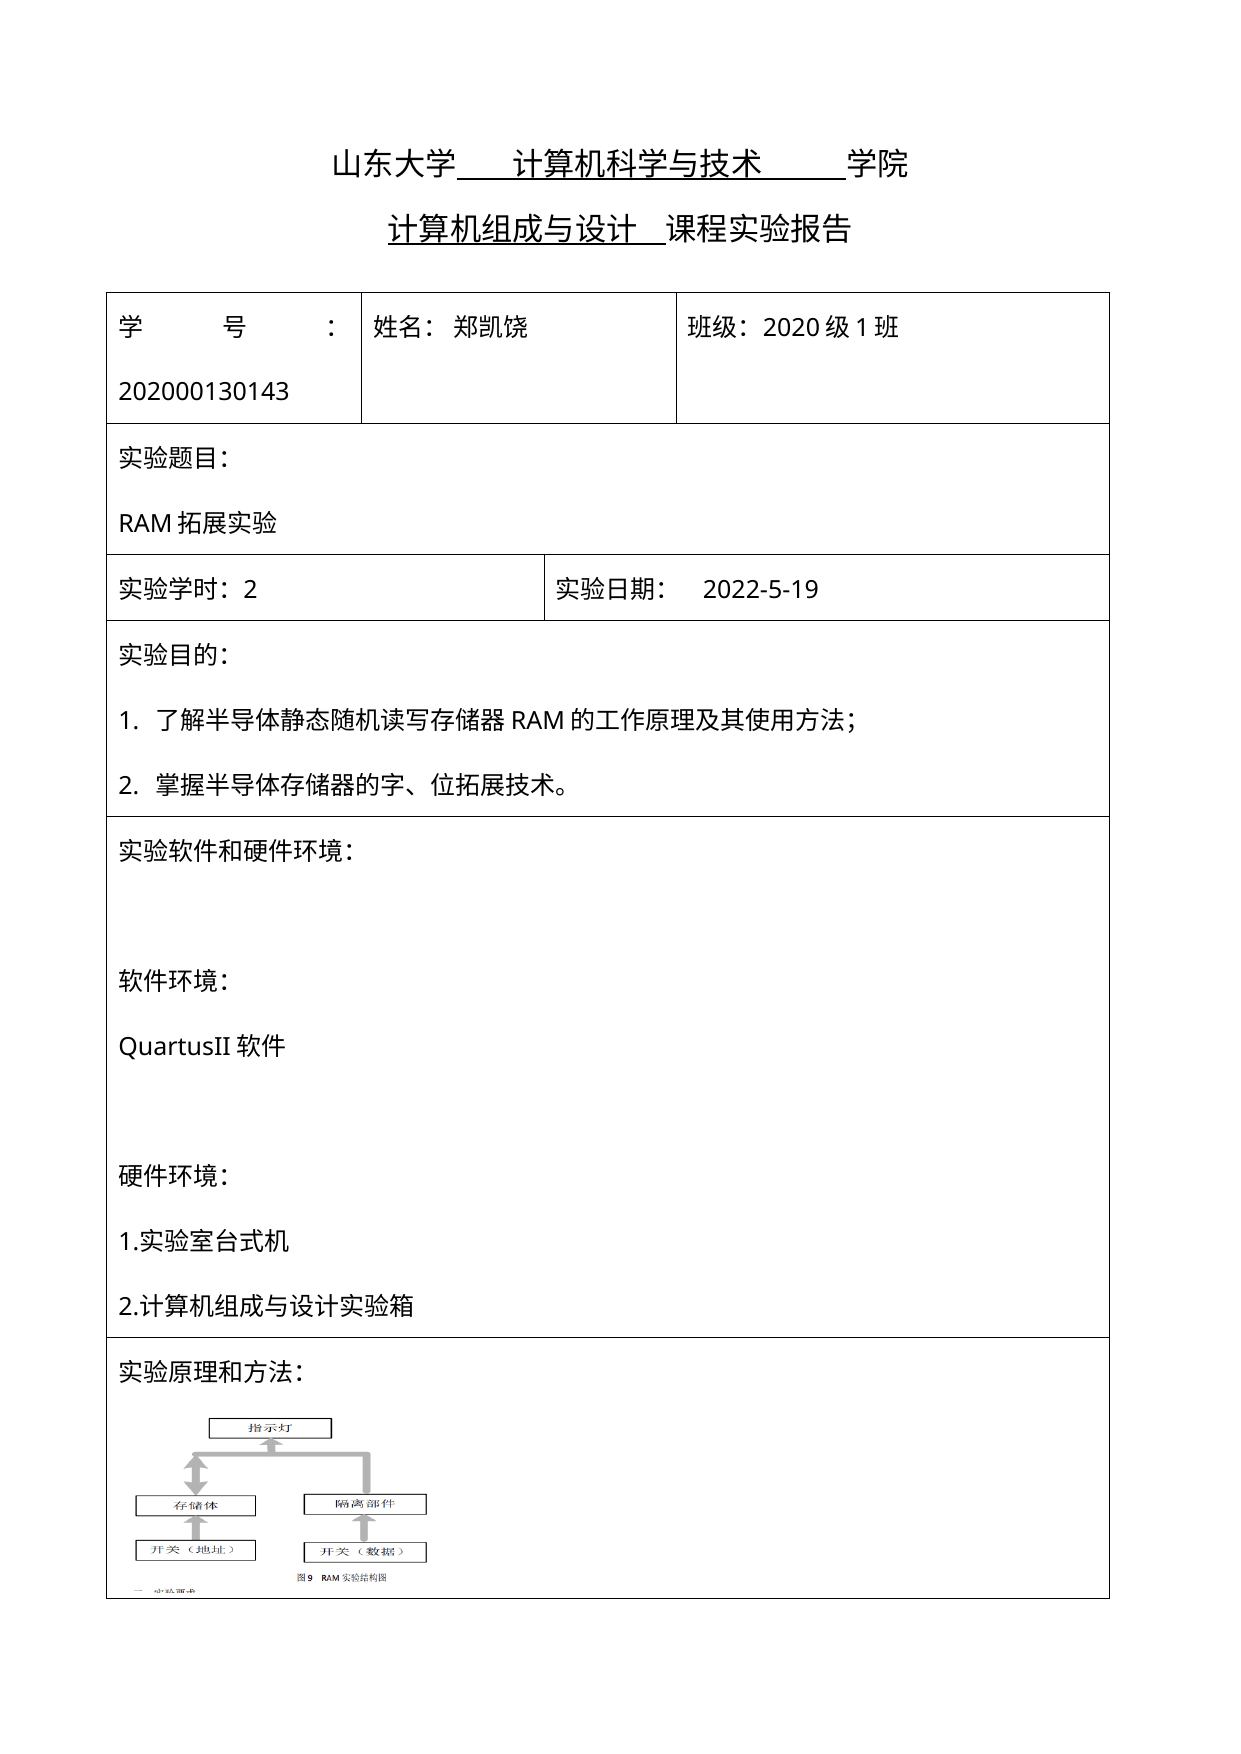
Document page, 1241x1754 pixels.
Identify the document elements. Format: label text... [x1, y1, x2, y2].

table_cell 实验目的： 了解半导体静态随机读写存储器RAM的工作原理及其使用方法； 掌握半导体存储器的字、位拓展技术。 [107, 621, 1109, 816]
text 计算机组成与设计 课程实验报告 [118, 194, 1122, 259]
text 山东大学 计算机科学与技术 学院 [118, 129, 1122, 194]
table_header 学号：202000130143 [107, 293, 361, 423]
table_header 姓名： 郑凯饶 [362, 293, 676, 423]
table_cell 实验日期： 2022-5-19 [545, 555, 1109, 620]
picture [118, 1403, 452, 1593]
table_header 班级：2020级1班 [677, 293, 1109, 423]
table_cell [107, 1338, 1109, 1598]
table_cell 实验软件和硬件环境： 软件环境： QuartusII软件 硬件环境： 1.实验室台式机 2.计算机组成与设计实验箱 [107, 817, 1109, 1337]
table_cell 实验题目： RAM拓展实验 [107, 424, 1109, 554]
table_cell 实验学时：2 [107, 555, 544, 620]
